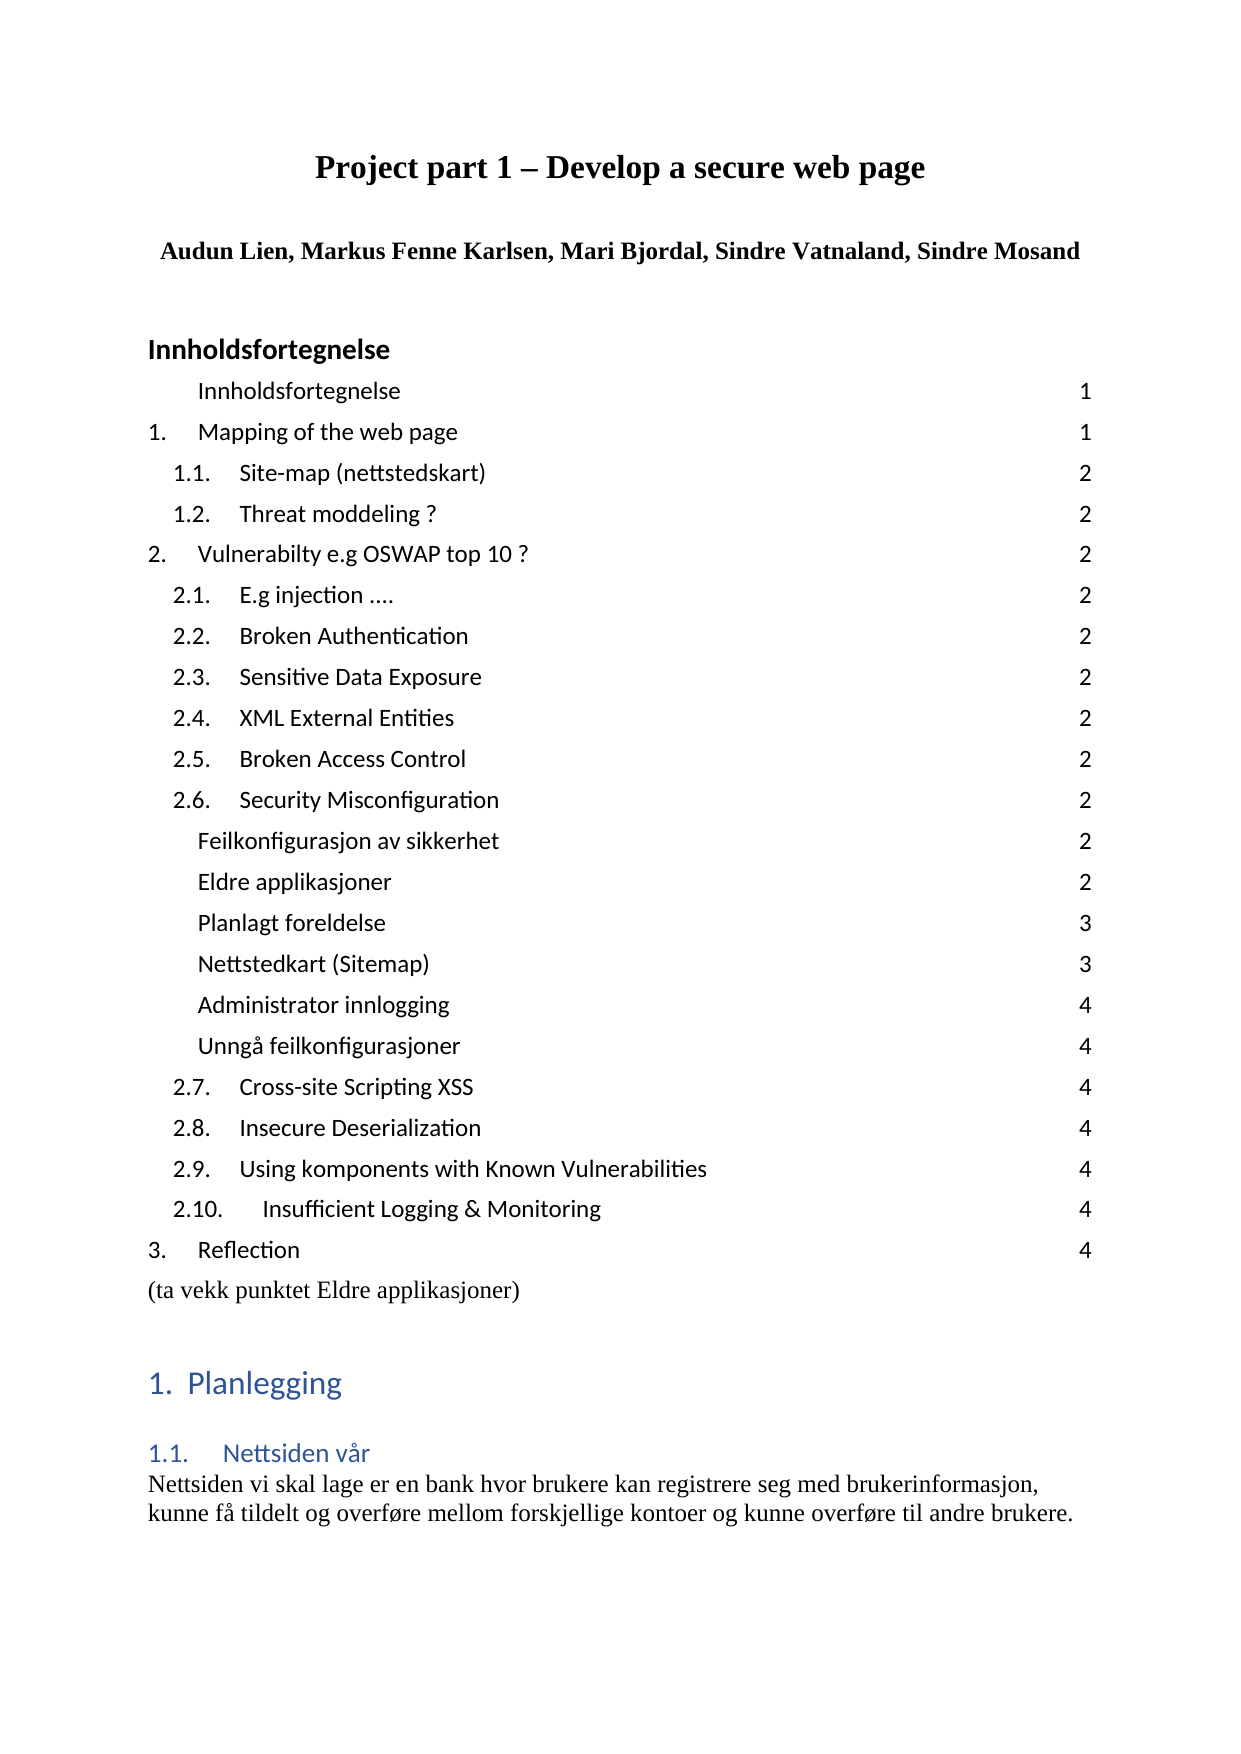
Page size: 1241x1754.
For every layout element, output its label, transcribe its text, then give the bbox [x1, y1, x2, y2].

subtitle Innholdsfortegnelse [148, 331, 1093, 367]
subtitle Planlegging [148, 1362, 1093, 1403]
subtitle Nettsiden vår [148, 1436, 1093, 1469]
text Audun Lien, Markus Fenne Karlsen, Mari Bjordal, Sindre Vatnaland, Sindre Mosand [148, 236, 1093, 264]
text Project part 1 – Develop a secure web page [148, 148, 1093, 186]
text (ta vekk punktet Eldre applikasjoner) [148, 1276, 1093, 1304]
text Nettsiden vi skal lage er en bank hvor brukere kan registrere seg med brukerinformasjon, kunne få tildelt og overføre mellom forskjellige kontoer og kunne overføre til andre brukere. [148, 1469, 1093, 1526]
